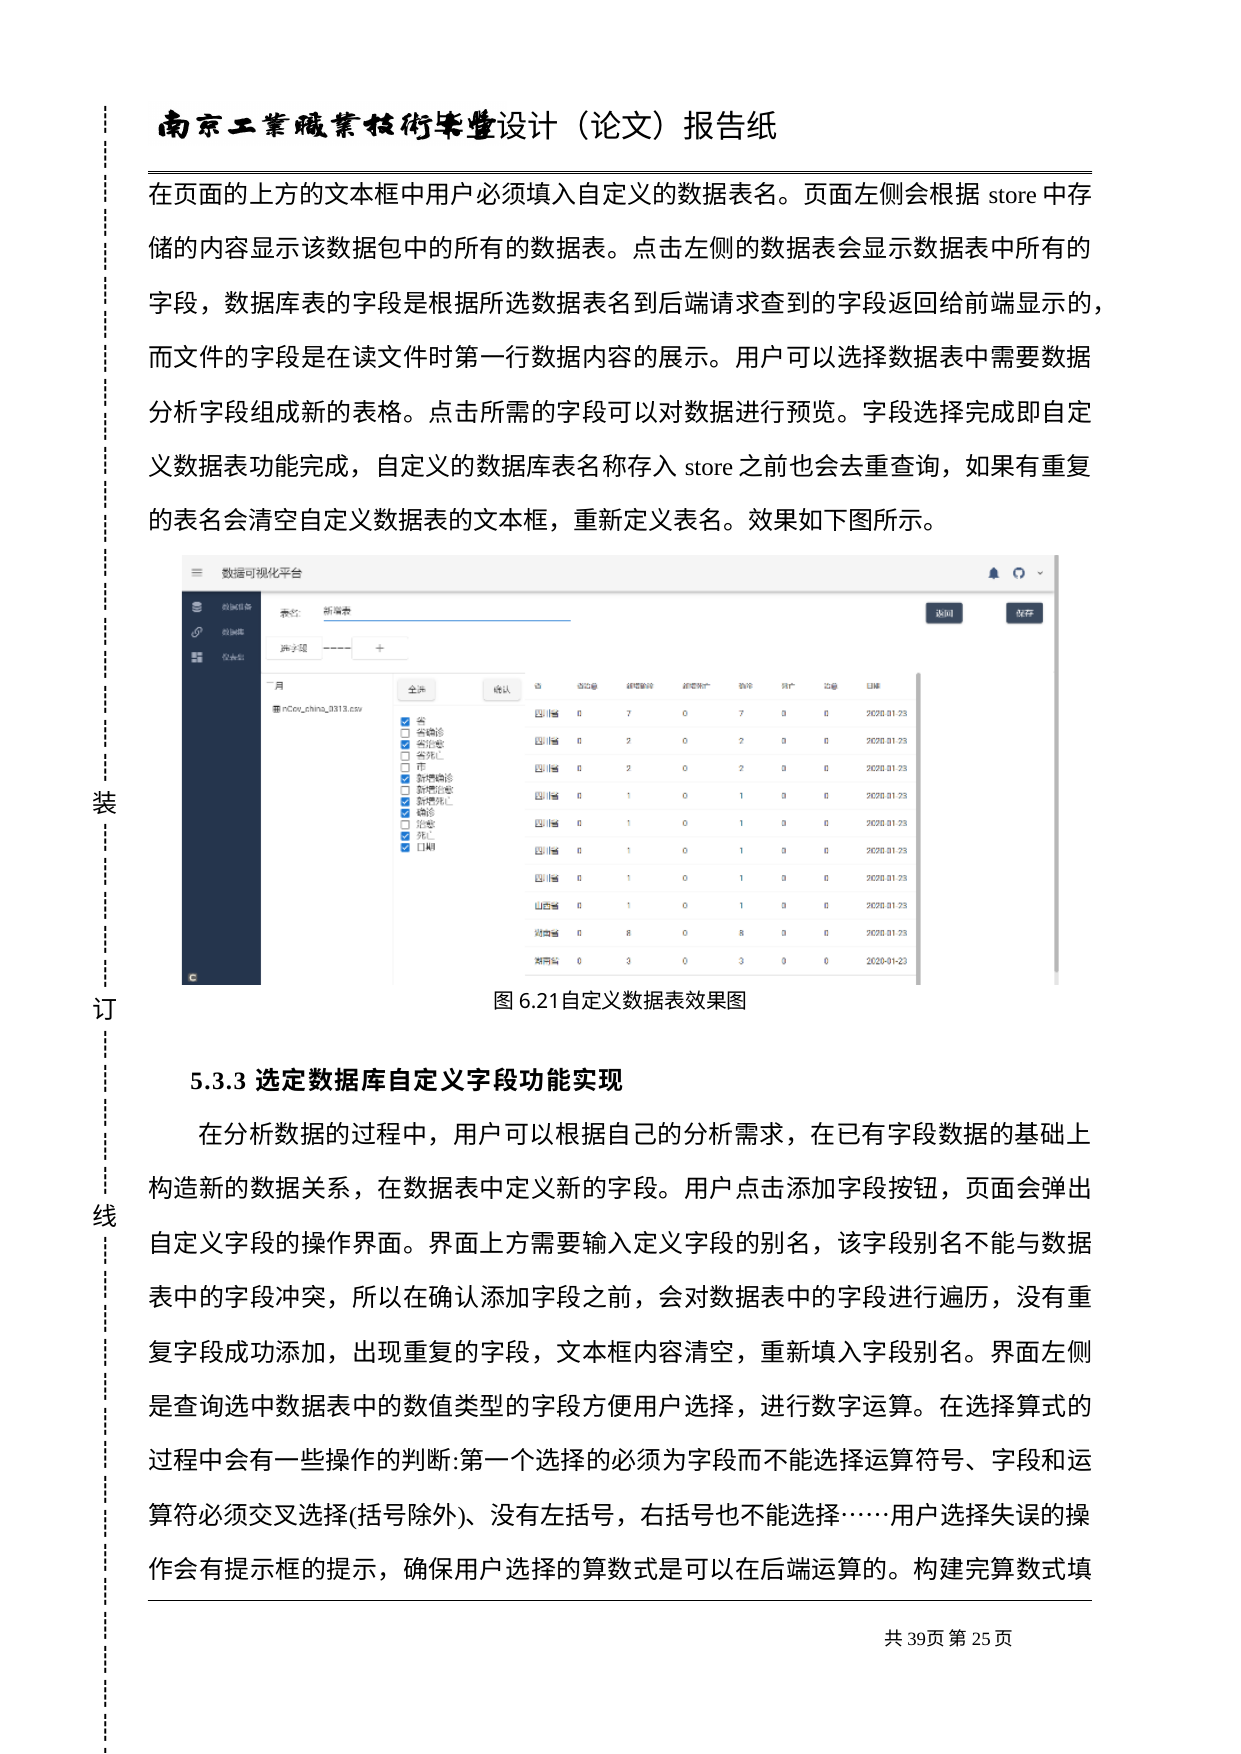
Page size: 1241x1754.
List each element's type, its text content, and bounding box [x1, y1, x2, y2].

picture [147, 101, 507, 146]
picture [181, 555, 1059, 985]
subtitle 选定数据库自定义字段功能实现 [148, 1060, 1092, 1096]
